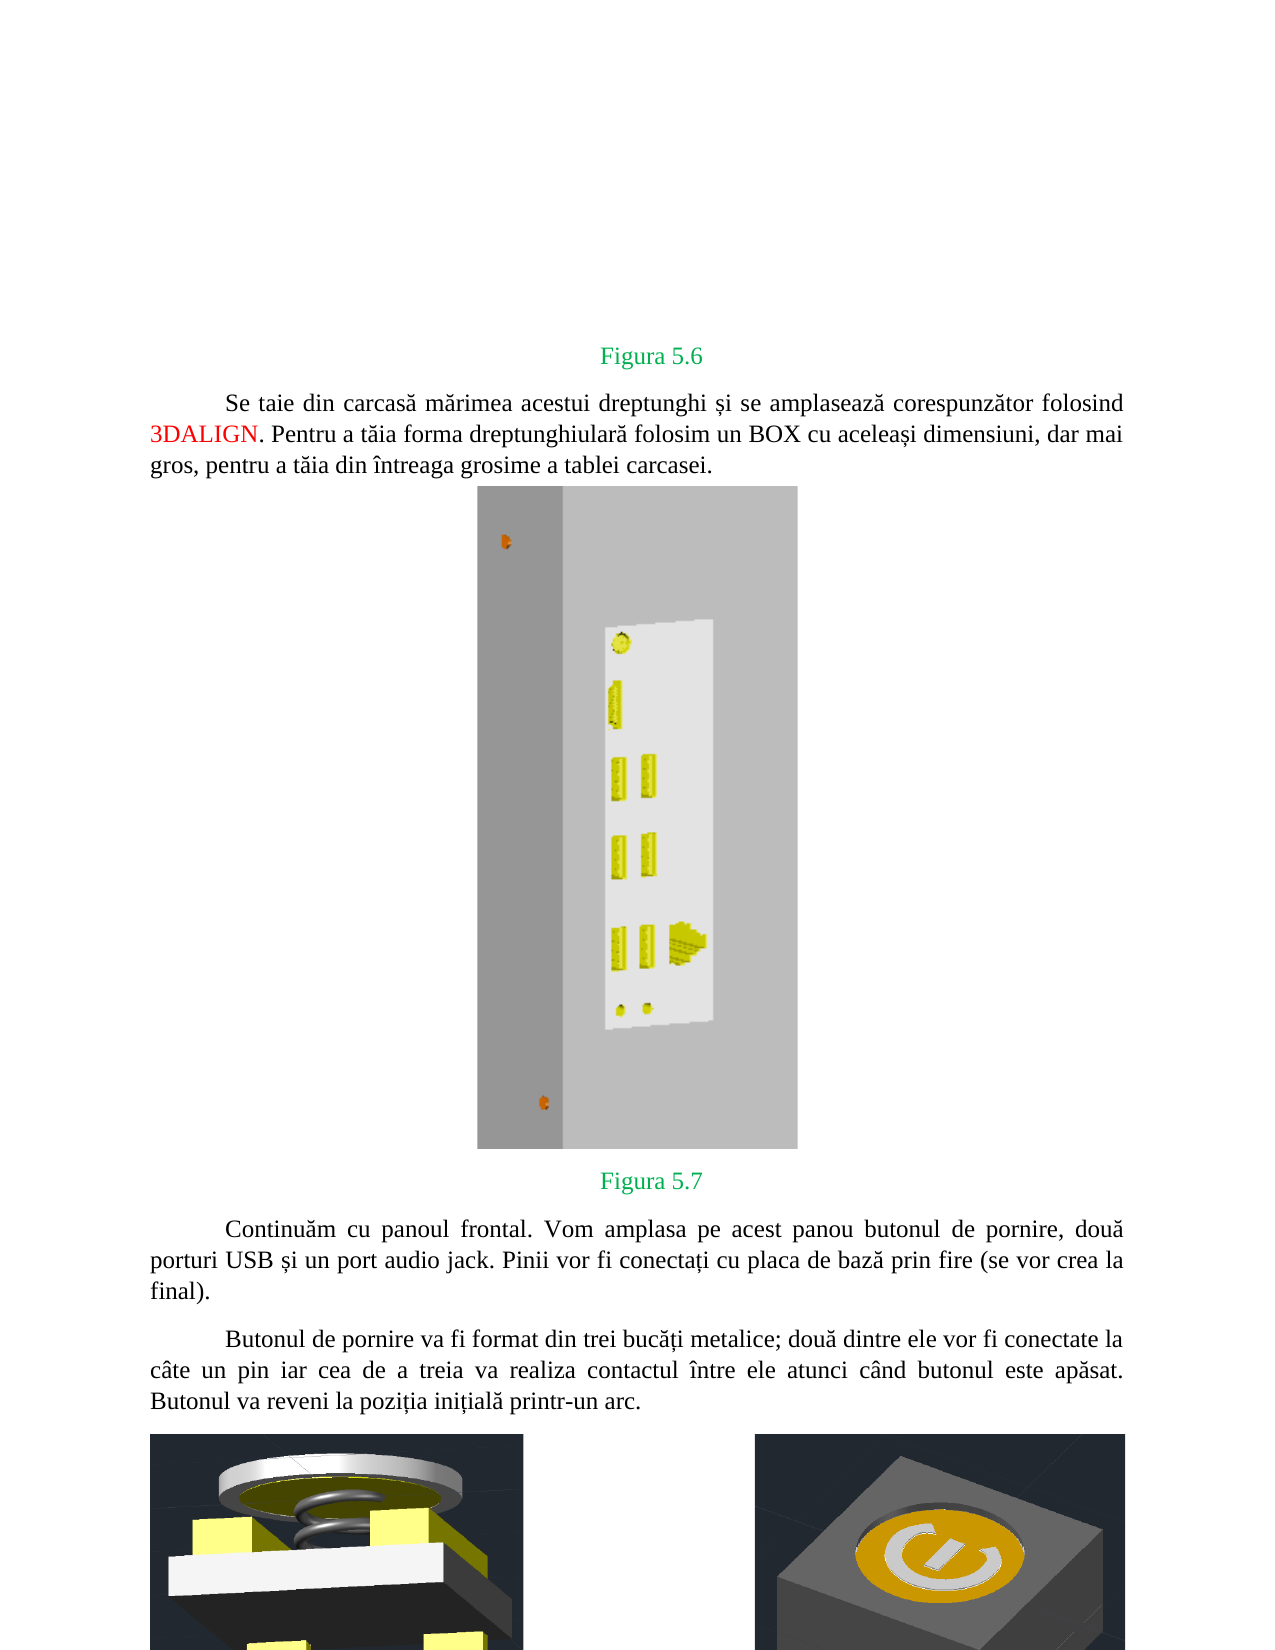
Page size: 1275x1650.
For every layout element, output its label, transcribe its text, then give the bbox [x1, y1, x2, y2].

picture [754, 1434, 1125, 1650]
text Se taie din carcasă mărimea acestui dreptunghi și se amplasează corespunzător folosind 3DALIGN. Pentru a tăia forma dreptunghiulară folosim un BOX cu aceleași dimensiuni, dar mai gros, pentru a tăia din întreaga grosime a tablei carcasei. [150, 388, 1125, 479]
text Continuăm cu panoul frontal. Vom amplasa pe acest panou butonul de pornire, două porturi USB și un port audio jack. Pinii vor fi conectați cu placa de bază prin fire (se vor crea la final). [150, 1214, 1125, 1305]
text Butonul de pornire va fi format din trei bucăți metalice; două dintre ele vor fi conectate la câte un pin iar cea de a treia va realiza contactul între ele atunci când butonul este apăsat. Butonul va reveni la poziția inițială printr-un arc. [150, 1324, 1125, 1414]
text Figura 5.7 [150, 1166, 1125, 1195]
picture [477, 486, 798, 1149]
text Figura 5.6 [150, 341, 1125, 369]
picture [150, 1434, 524, 1650]
